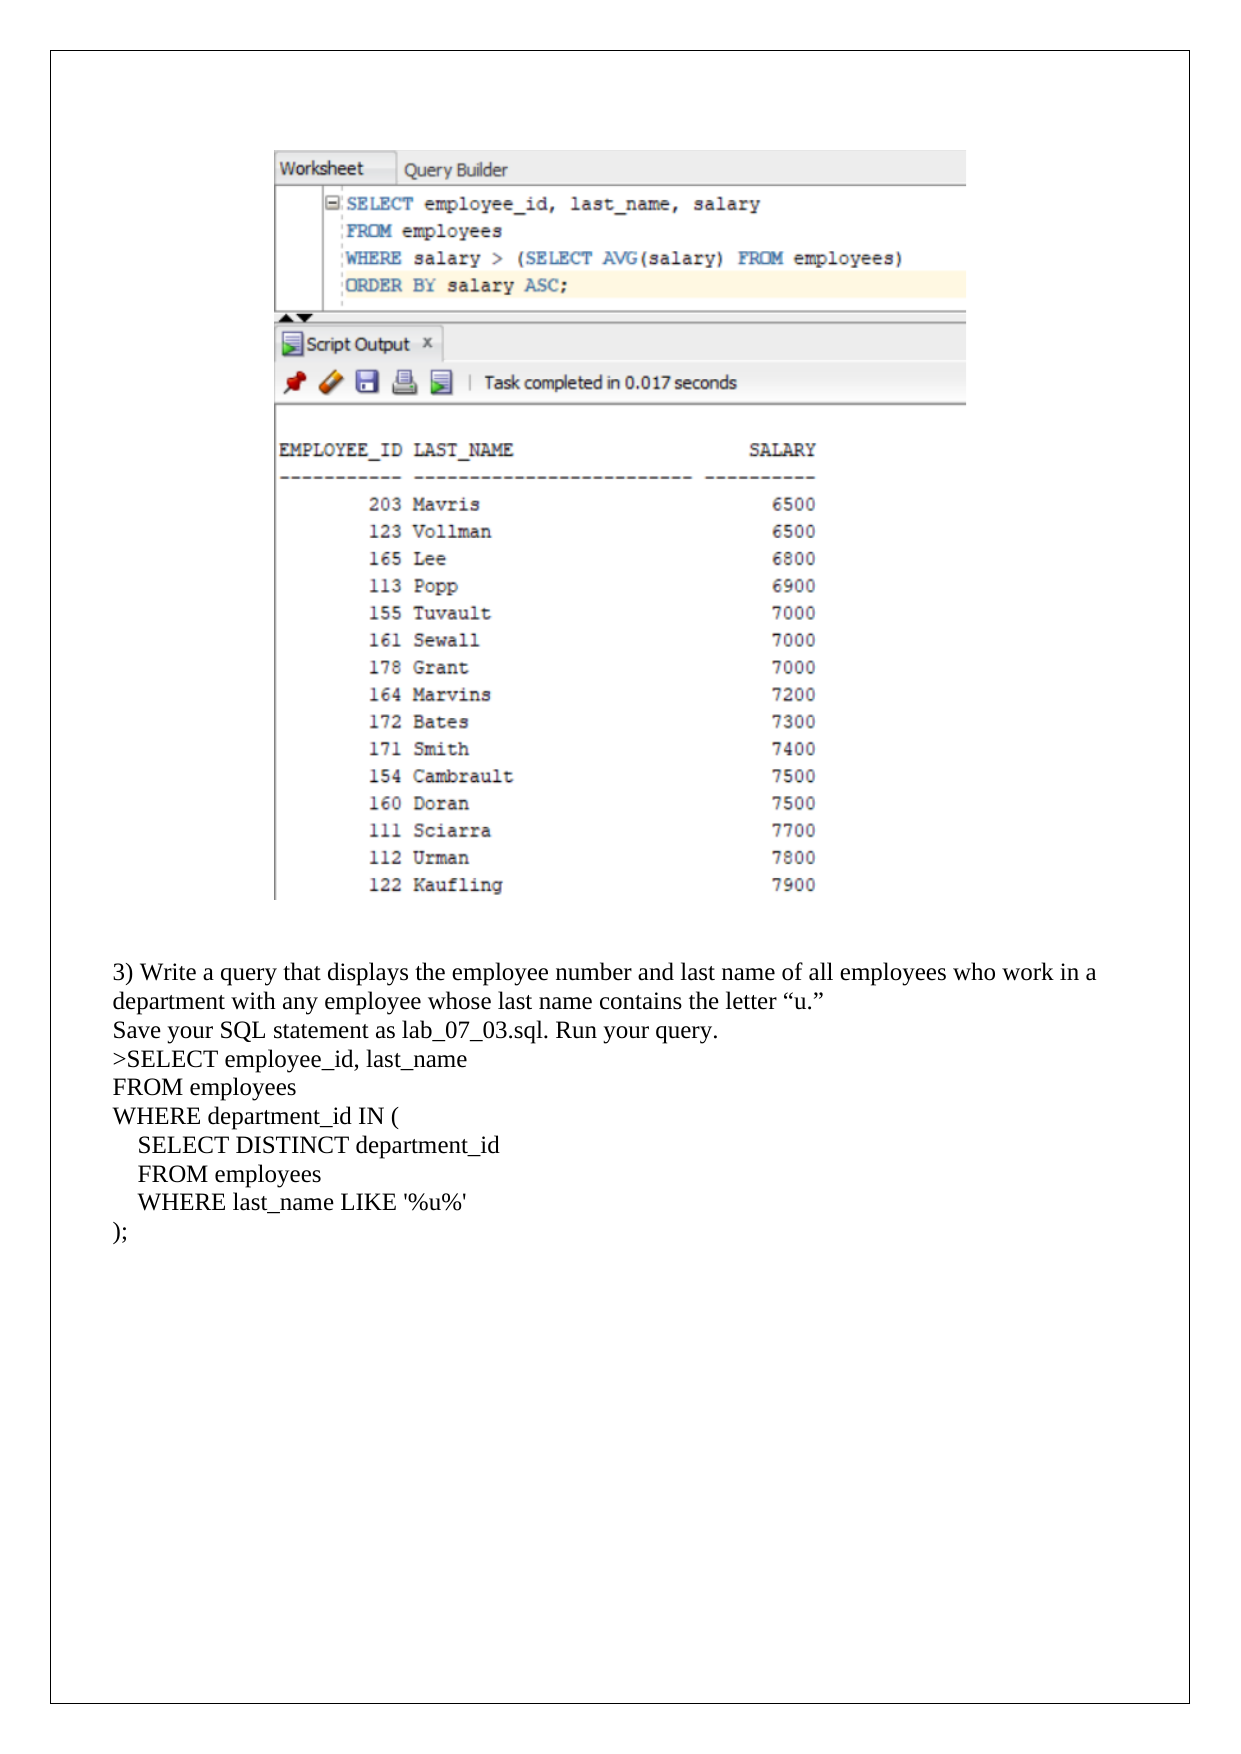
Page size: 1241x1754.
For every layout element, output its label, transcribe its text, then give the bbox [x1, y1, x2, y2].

text SELECT DISTINCT department_id [112, 1130, 1128, 1159]
text Save your SQL statement as lab_07_03.sql. Run your query. [112, 1015, 1128, 1044]
text FROM employees [112, 1072, 1128, 1101]
text WHERE last_name LIKE '%u%' [112, 1187, 1128, 1216]
text FROM employees [112, 1159, 1128, 1187]
text >SELECT employee_id, last_name [112, 1044, 1128, 1072]
text WHERE department_id IN ( [112, 1101, 1128, 1130]
text ); [112, 1216, 1128, 1245]
text 3) Write a query that displays the employee number and last name of all employees who work in a department with any employee whose last name contains the letter “u.” [112, 957, 1128, 1015]
